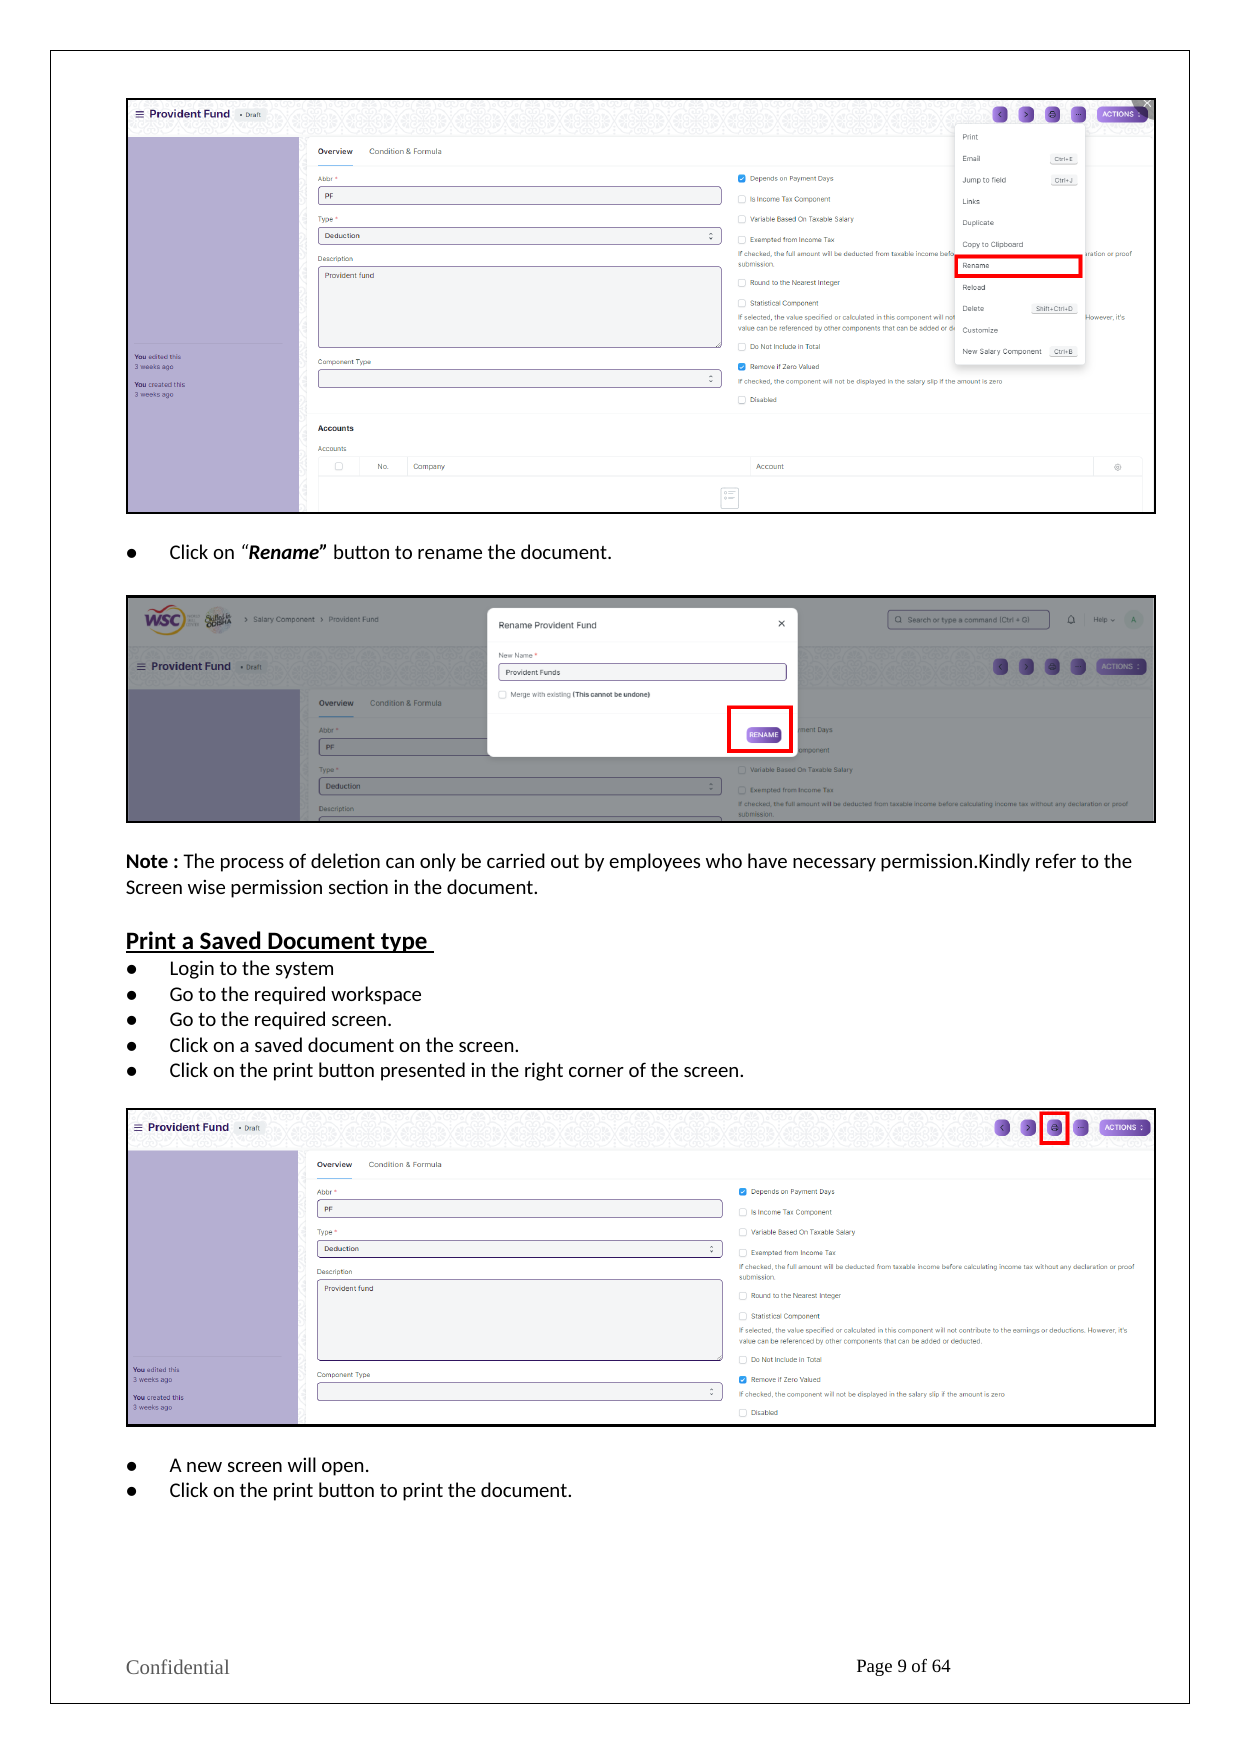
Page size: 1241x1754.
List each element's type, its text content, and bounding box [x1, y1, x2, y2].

text Print a Saved Document type [126, 925, 1156, 956]
text Note : The process of deletion can only be carried out by employees who have necessary permission.Kindly refer to the Screen wise permission section in the document. [126, 849, 1156, 899]
picture [128, 1110, 1154, 1424]
list Login to the system [126, 956, 1156, 981]
list A new screen will open. [126, 1452, 1156, 1477]
picture [128, 598, 1154, 821]
picture [128, 100, 1154, 512]
list Click on a saved document on the screen. [126, 1032, 1156, 1057]
list Go to the required workspace [126, 981, 1156, 1006]
list Go to the required screen. [126, 1006, 1156, 1032]
list Click on “Rename” button to rename the document. [126, 539, 1156, 565]
list Click on the print button to print the document. [126, 1477, 1156, 1503]
list Click on the print button presented in the right corner of the screen. [126, 1057, 1156, 1083]
